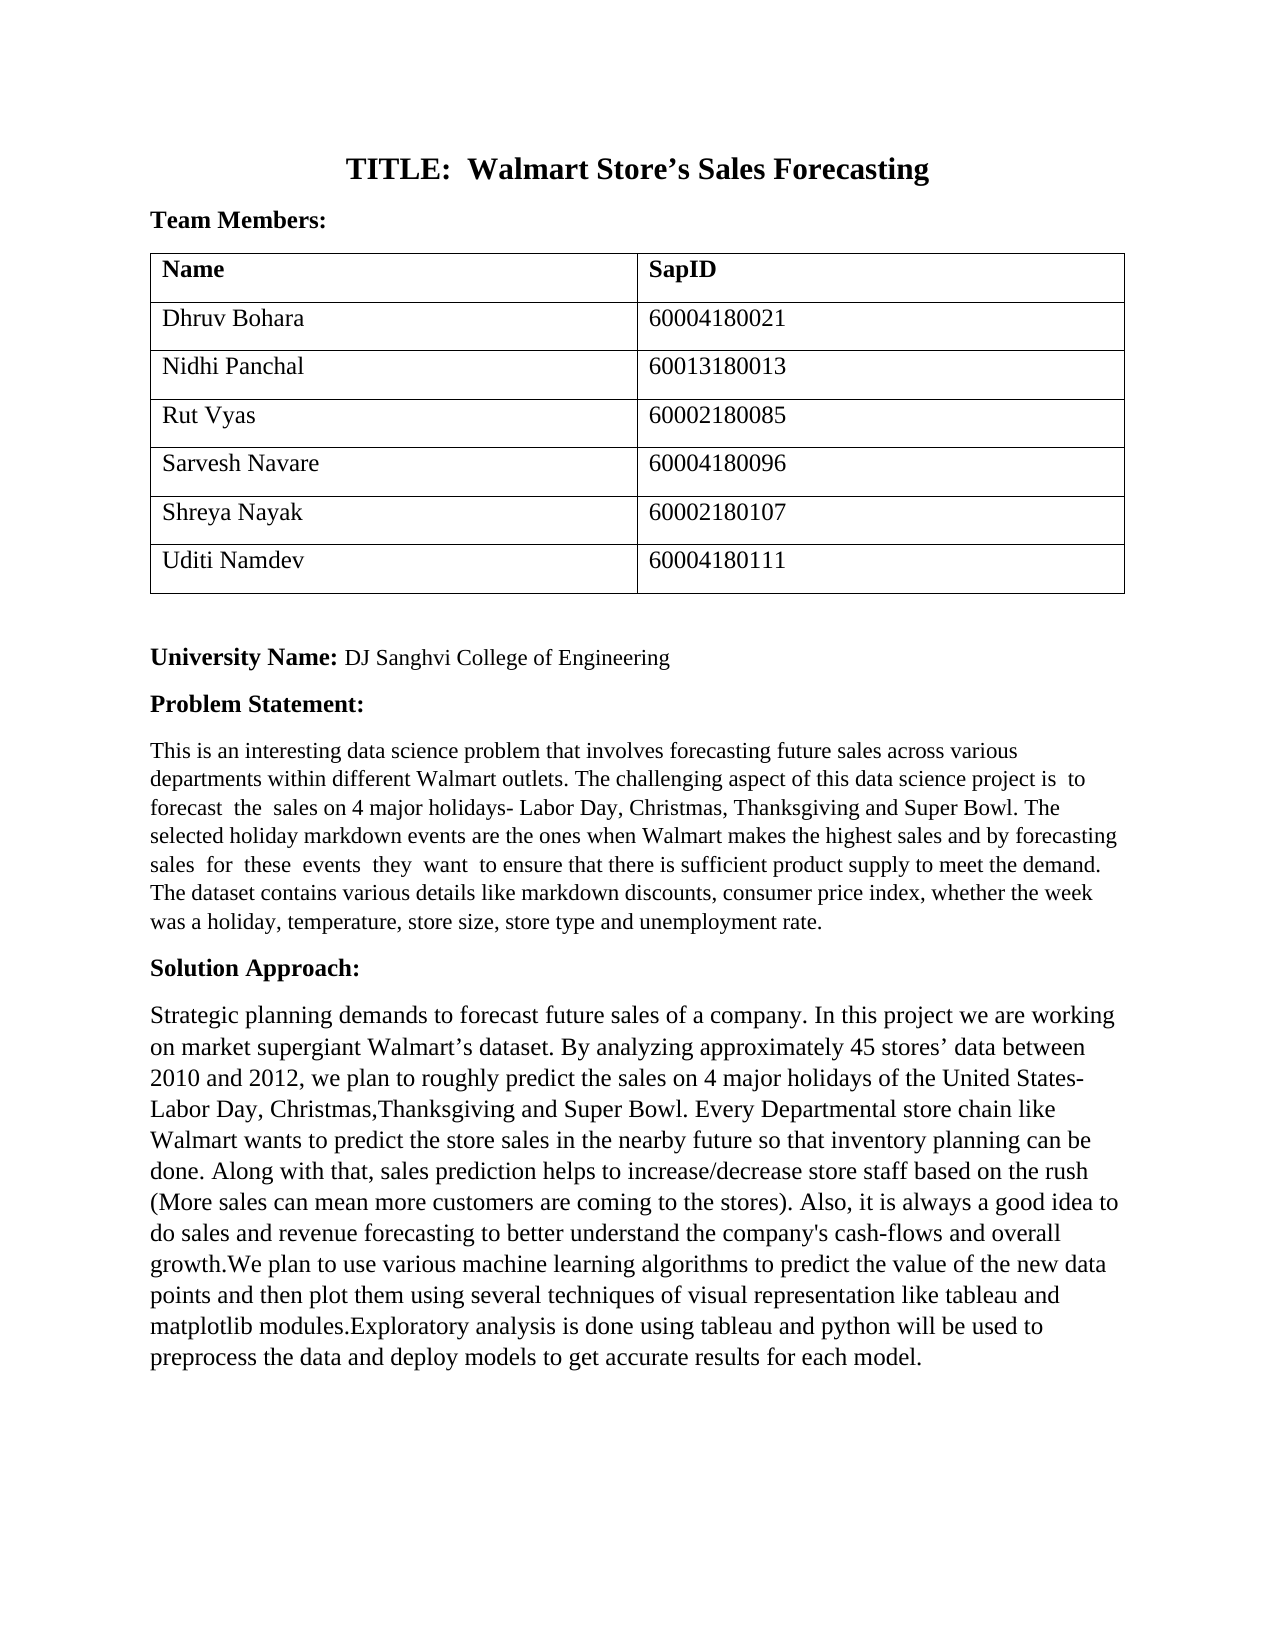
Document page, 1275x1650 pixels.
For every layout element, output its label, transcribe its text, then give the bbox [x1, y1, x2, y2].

text TITLE: Walmart Store’s Sales Forecasting [150, 150, 1125, 186]
table_cell Sarvesh Navare [151, 448, 637, 496]
table_cell Uditi Namdev [151, 545, 637, 593]
text Team Members: [150, 205, 1125, 234]
table_cell Dhruv Bohara [151, 303, 637, 350]
text Strategic planning demands to forecast future sales of a company. In this project we are working on market supergiant Walmart’s dataset. By analyzing approximately 45 stores’ data between 2010 and 2012, we plan to roughly predict the sales on 4 major holidays of the United States- Labor Day, Christmas,Thanksgiving and Super Bowl. Every Departmental store chain like Walmart wants to predict the store sales in the nearby future so that inventory planning can be done. Along with that, sales prediction helps to increase/decrease store staff based on the rush (More sales can mean more customers are coming to the stores). Also, it is always a good idea to do sales and revenue forecasting to better understand the company's cash-flows and overall growth.We plan to use various machine learning algorithms to predict the value of the new data points and then plot them using several techniques of visual representation like tableau and matplotlib modules.Exploratory analysis is done using tableau and python will be used to preprocess the data and deploy models to get accurate results for each model. [150, 1001, 1125, 1371]
table_cell 60004180096 [638, 448, 1124, 496]
table_header SapID [638, 254, 1124, 302]
table_cell Rut Vyas [151, 400, 637, 447]
table_cell 60004180111 [638, 545, 1124, 593]
table_header Name [151, 254, 637, 302]
table_cell 60004180021 [638, 303, 1124, 350]
table_cell 60013180013 [638, 351, 1124, 399]
text This is an interesting data science problem that involves forecasting future sales across various departments within different Walmart outlets. The challenging aspect of this data science project is to forecast the sales on 4 major holidays- Labor Day, Christmas, Thanksgiving and Super Bowl. The selected holiday markdown events are the ones when Walmart makes the highest sales and by forecasting sales for these events they want to ensure that there is sufficient product supply to meet the demand. The dataset contains various details like markdown discounts, consumer price index, whether the week was a holiday, temperature, store size, store type and unemployment rate. [150, 737, 1125, 934]
text Problem Statement: [150, 689, 1125, 718]
table_cell 60002180107 [638, 497, 1124, 544]
table_cell 60002180085 [638, 400, 1124, 447]
text University Name: DJ Sanghvi College of Engineering [150, 642, 1125, 670]
text Solution Approach: [150, 953, 1125, 982]
table_cell Nidhi Panchal [151, 351, 637, 399]
table_cell Shreya Nayak [151, 497, 637, 544]
